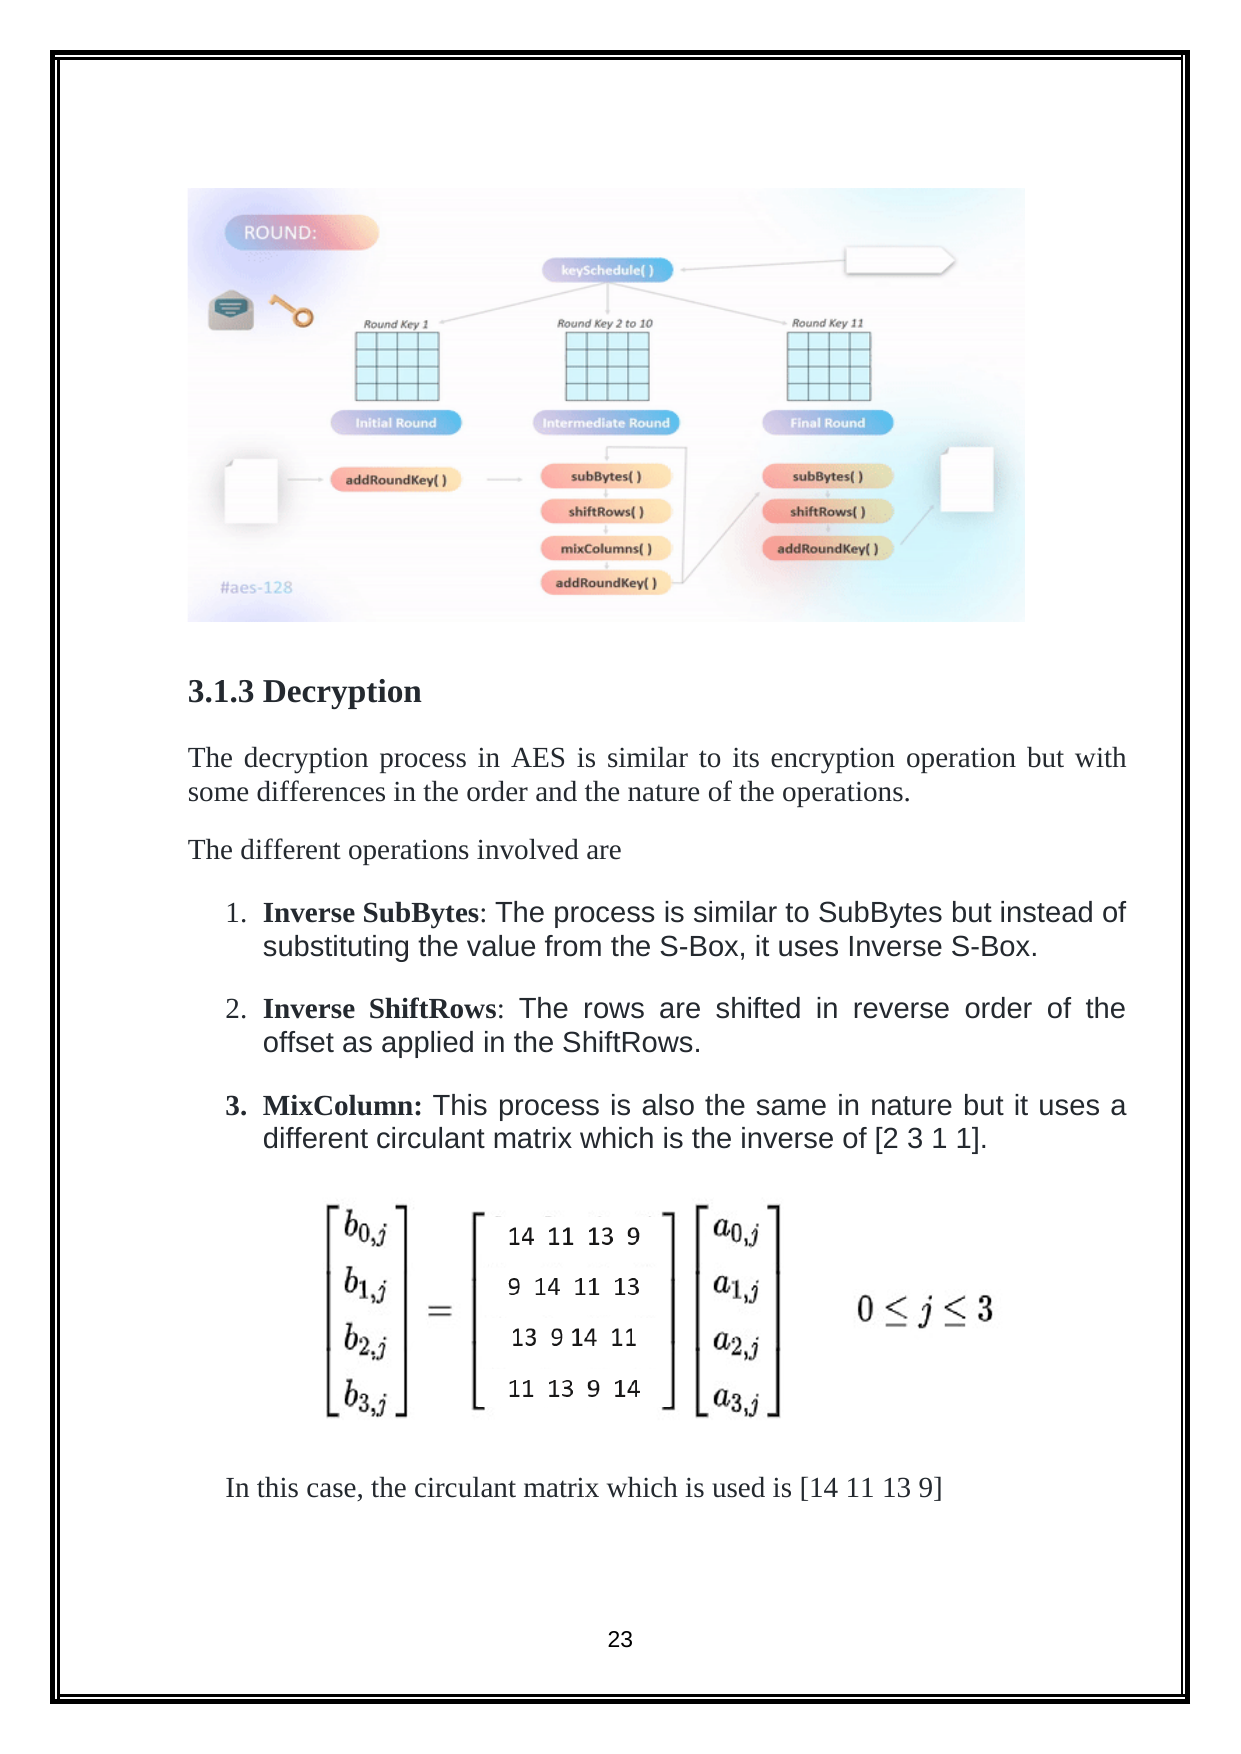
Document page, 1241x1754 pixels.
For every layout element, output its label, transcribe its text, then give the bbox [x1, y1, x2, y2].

text The different operations involved are [188, 832, 1128, 866]
list Inverse ShiftRows: The rows are shifted in reverse order of the offset as applied in the ShiftRows. [225, 991, 1128, 1059]
list Inverse SubBytes: The process is similar to SubBytes but instead of substituting the value from the S-Box, it uses Inverse S-Box. [225, 895, 1128, 962]
picture [310, 1184, 1005, 1434]
list MixColumn: This process is also the same in nature but it uses a different circulant matrix which is the inverse of [2 3 1 1]. [225, 1088, 1128, 1155]
text In this case, the circulant matrix which is used is [14 11 13 9] [188, 1470, 1128, 1504]
picture [187, 188, 1025, 622]
subtitle 3.1.3 Decryption [188, 671, 1128, 709]
text The decryption process in AES is similar to its encryption operation but with some differences in the order and the nature of the operations. [188, 740, 1128, 807]
